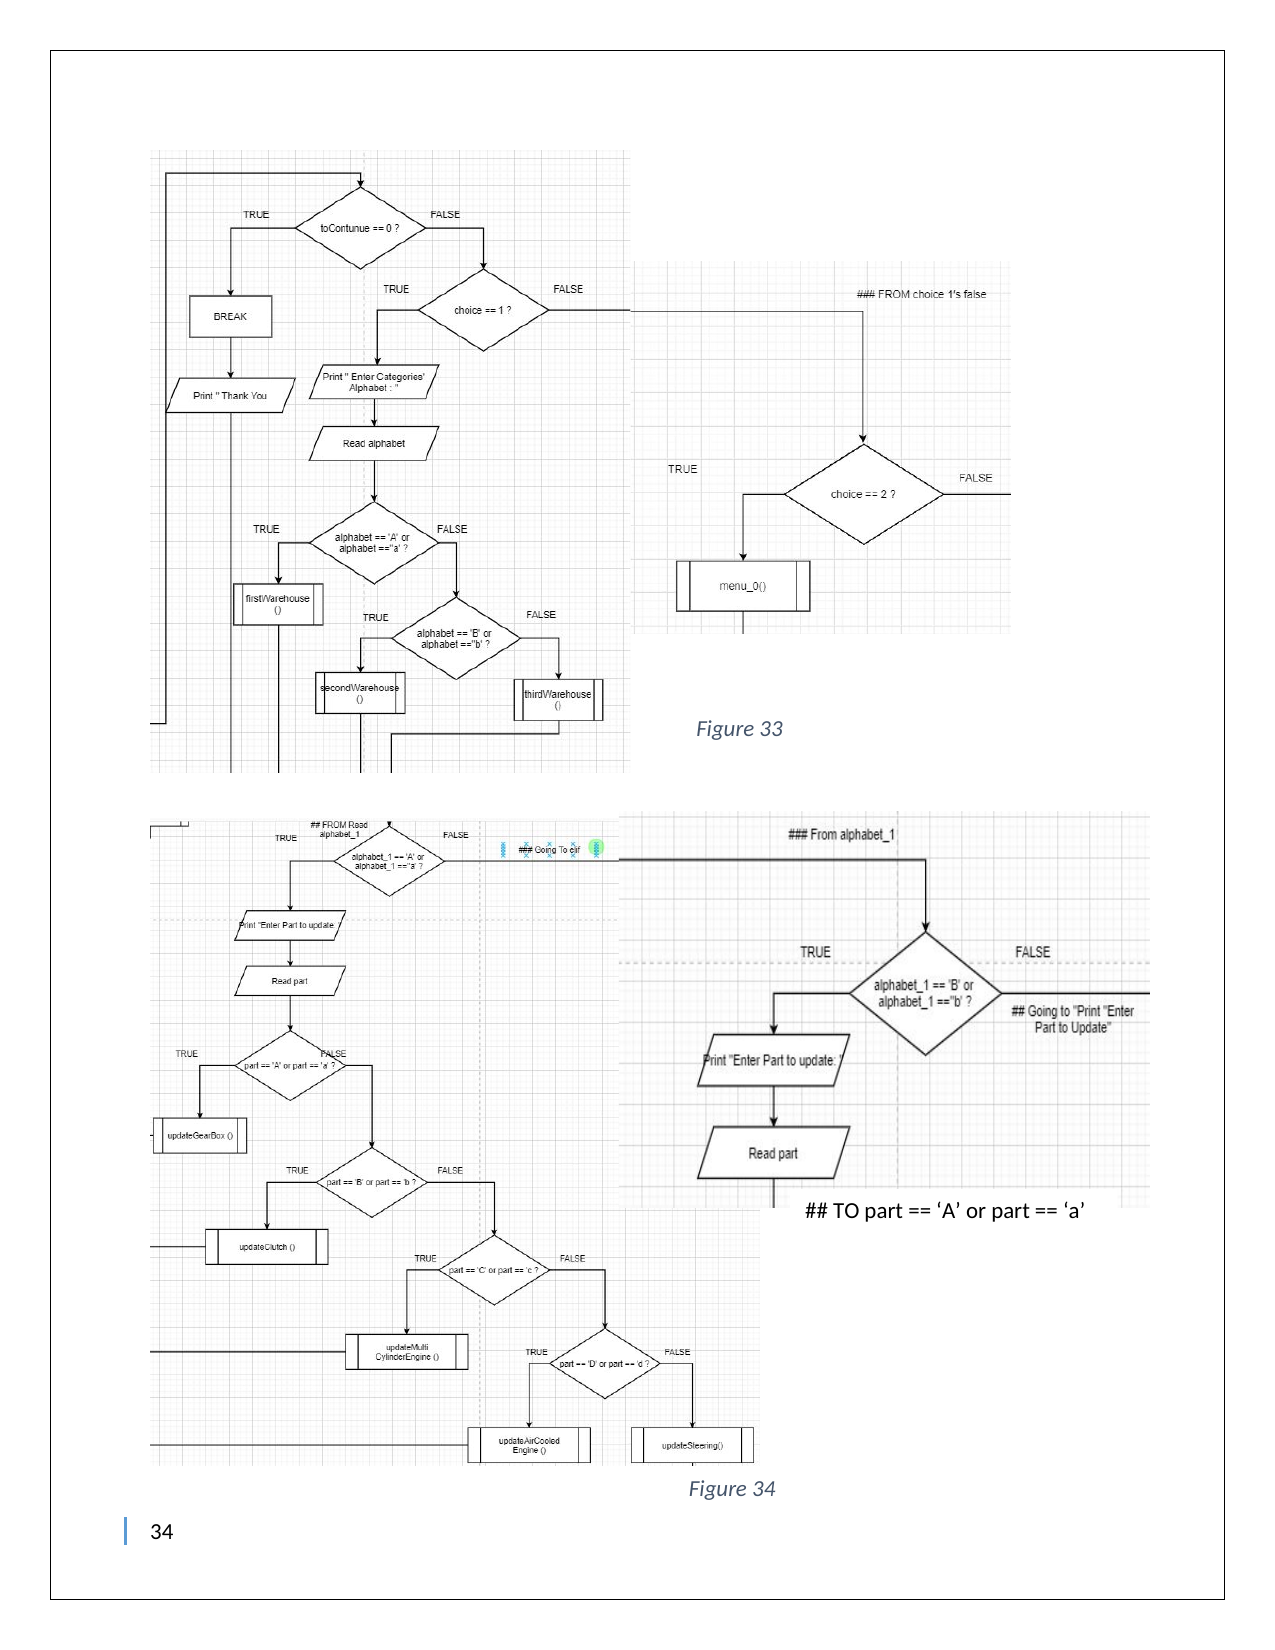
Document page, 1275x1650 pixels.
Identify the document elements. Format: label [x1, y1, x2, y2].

picture [150, 811, 1150, 1466]
picture [150, 150, 1011, 773]
